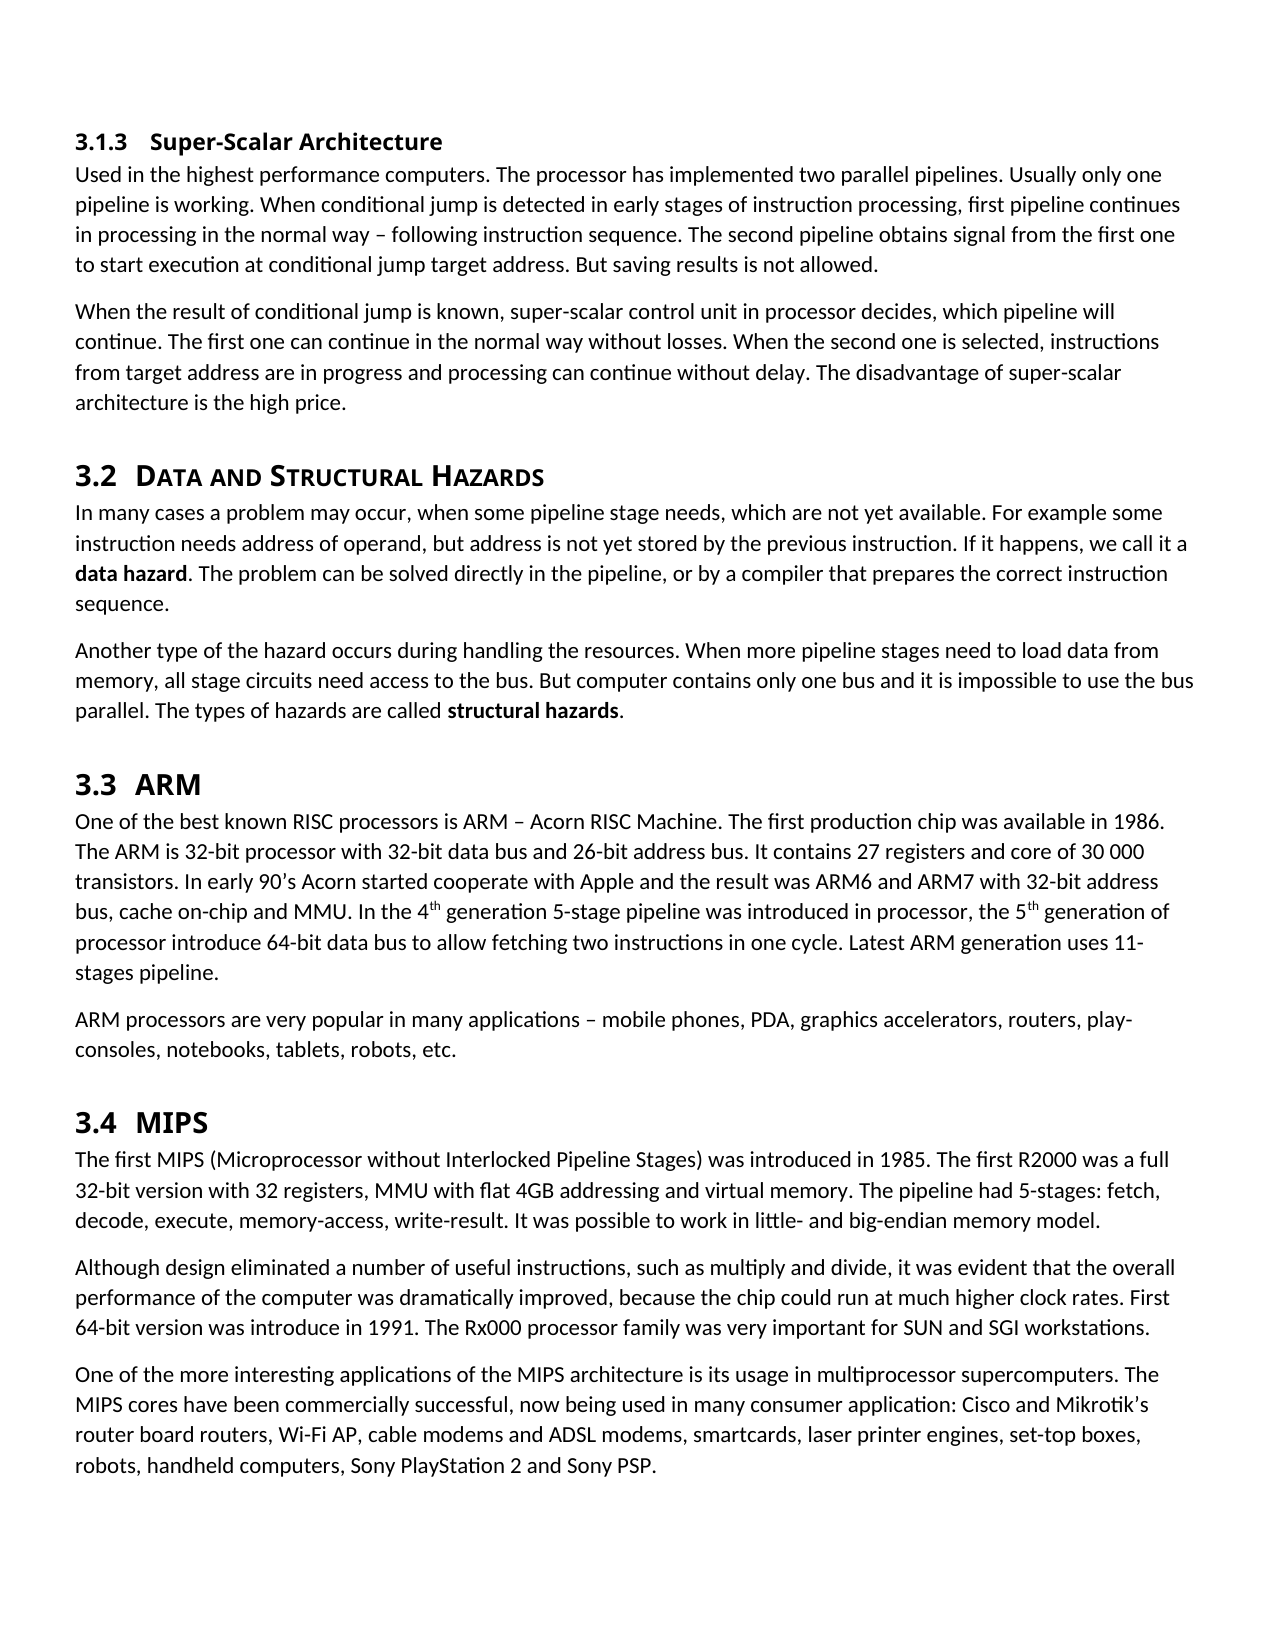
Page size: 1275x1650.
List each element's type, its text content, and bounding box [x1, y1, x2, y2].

text Another type of the hazard occurs during handling the resources. When more pipeline stages need to load data from memory, all stage circuits need access to the bus. But computer contains only one bus and it is impossible to use the bus parallel. The types of hazards are called structural hazards. [75, 636, 1200, 724]
text Although design eliminated a number of useful instructions, such as multiply and divide, it was evident that the overall performance of the computer was dramatically improved, because the chip could run at much higher clock rates. First 64-bit version was introduce in 1991. The Rx000 processor family was very important for SUN and SGI workstations. [75, 1253, 1200, 1341]
text In many cases a problem may occur, when some pipeline stage needs, which are not yet available. For example some instruction needs address of operand, but address is not yet stored by the previous instruction. If it happens, we call it a data hazard. The problem can be solved directly in the pipeline, or by a compiler that prepares the correct instruction sequence. [75, 498, 1200, 617]
subtitle MIPS [75, 1103, 1200, 1142]
text The first MIPS (Microprocessor without Interlocked Pipeline Stages) was introduced in 1985. The first R2000 was a full 32-bit version with 32 registers, MMU with flat 4GB addressing and virtual memory. The pipeline had 5-stages: fetch, decode, execute, memory-access, write-result. It was possible to work in little- and big-endian memory model. [75, 1146, 1200, 1234]
subtitle Data and Structural Hazards [75, 456, 1200, 495]
text Used in the highest performance computers. The processor has implemented two parallel pipelines. Usually only one pipeline is working. When conditional jump is detected in early stages of instruction processing, first pipeline continues in processing in the normal way – following instruction sequence. The second pipeline obtains signal from the first one to start execution at conditional jump target address. But saving results is not allowed. [75, 160, 1200, 278]
text ARM processors are very popular in many applications – mobile phones, PDA, graphics accelerators, routers, play-consoles, notebooks, tablets, robots, etc. [75, 1005, 1200, 1063]
subtitle ARM [75, 764, 1200, 804]
text When the result of conditional jump is known, super-scalar control unit in processor decides, which pipeline will continue. The first one can continue in the normal way without losses. When the second one is selected, instructions from target address are in progress and processing can continue without delay. The disadvantage of super-scalar architecture is the high price. [75, 297, 1200, 416]
text One of the more interesting applications of the MIPS architecture is its usage in multiprocessor supercomputers. The MIPS cores have been commercially successful, now being used in many consumer application: Cisco and Mikrotik’s router board routers, Wi-Fi AP, cable modems and ADSL modems, smartcards, laser printer engines, set-top boxes, robots, handheld computers, Sony PlayStation 2 and Sony PSP. [75, 1360, 1200, 1479]
text One of the best known RISC processors is ARM – Acorn RISC Machine. The first production chip was available in 1986. The ARM is 32-bit processor with 32-bit data bus and 26-bit address bus. It contains 27 registers and core of 30 000 transistors. In early 90’s Acorn started cooperate with Apple and the result was ARM6 and ARM7 with 32-bit address bus, cache on-chip and MMU. In the 4th generation 5-stage pipeline was introduced in processor, the 5th generation of processor introduce 64-bit data bus to allow fetching two instructions in one cycle. Latest ARM generation uses 11-stages pipeline. [75, 807, 1200, 986]
subtitle Super-Scalar Architecture [75, 126, 1200, 157]
